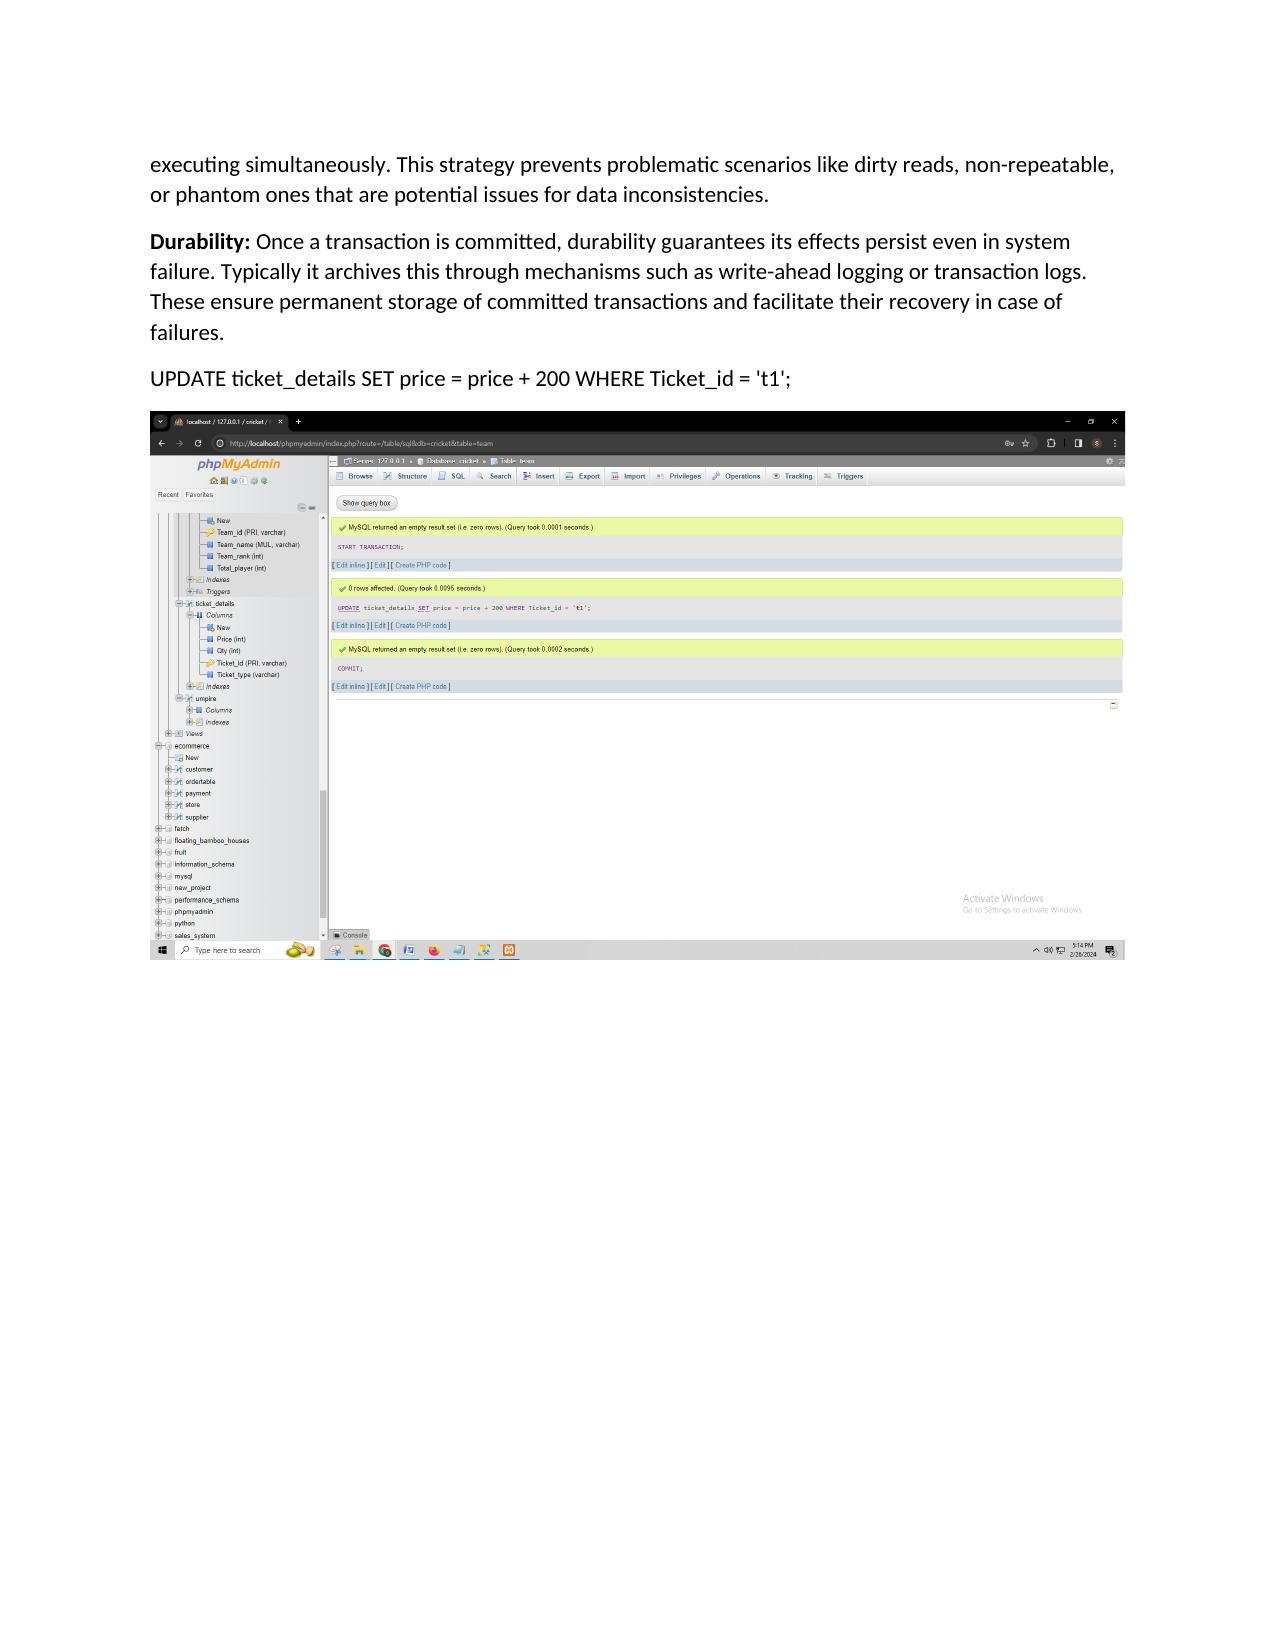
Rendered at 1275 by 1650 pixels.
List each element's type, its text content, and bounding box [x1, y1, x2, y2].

text UPDATE ticket_details SET price = price + 200 WHERE Ticket_id = 't1'; [150, 364, 1125, 393]
text Durability: Once a transaction is committed, durability guarantees its effects persist even in system failure. Typically it archives this through mechanisms such as write-ahead logging or transaction logs. These ensure permanent storage of committed transactions and facilitate their recovery in case of failures. [150, 227, 1125, 346]
picture [150, 411, 1125, 960]
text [150, 150, 1125, 208]
